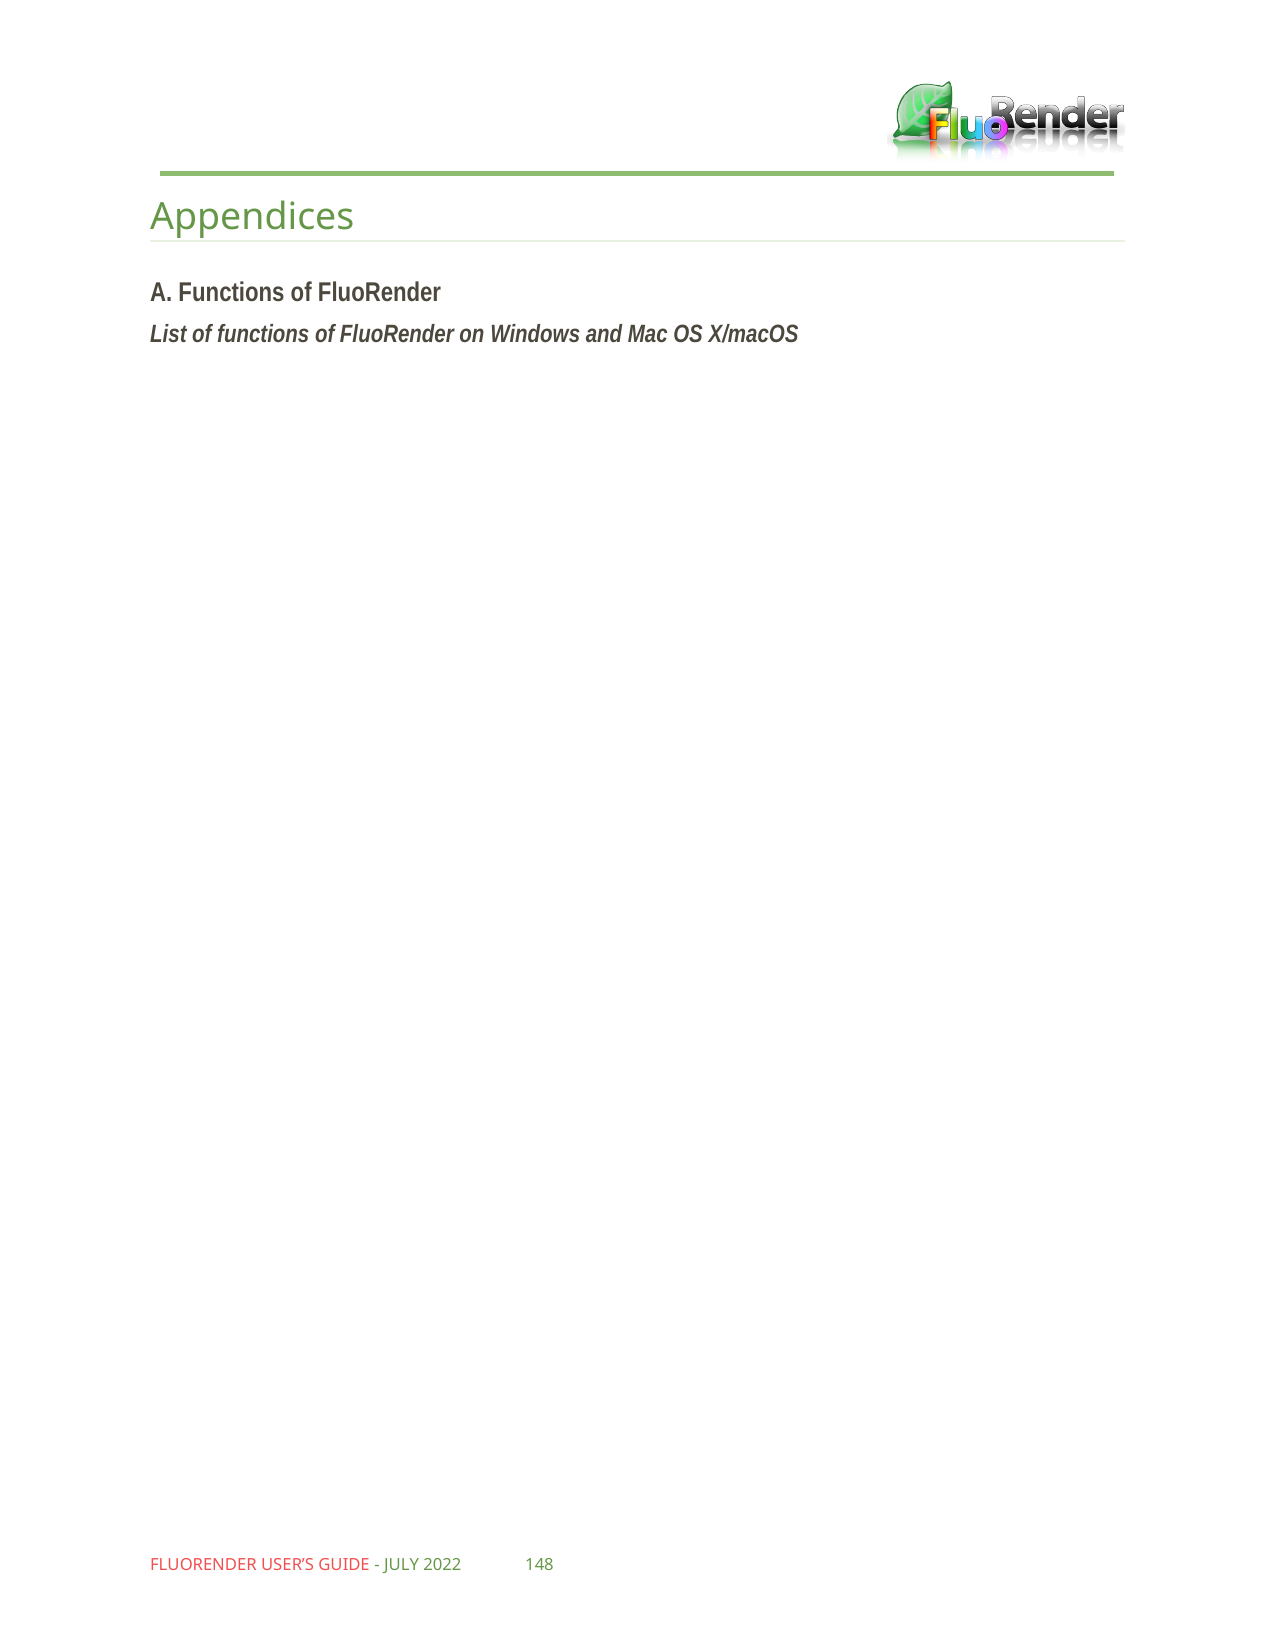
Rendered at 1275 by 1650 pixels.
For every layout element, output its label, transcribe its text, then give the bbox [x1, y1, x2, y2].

subtitle Appendices [150, 189, 1125, 240]
picture [887, 75, 1125, 165]
subtitle A. Functions of FluoRender [150, 276, 1125, 307]
subtitle List of functions of FluoRender on Windows and Mac OS X/macOS [150, 319, 1125, 348]
